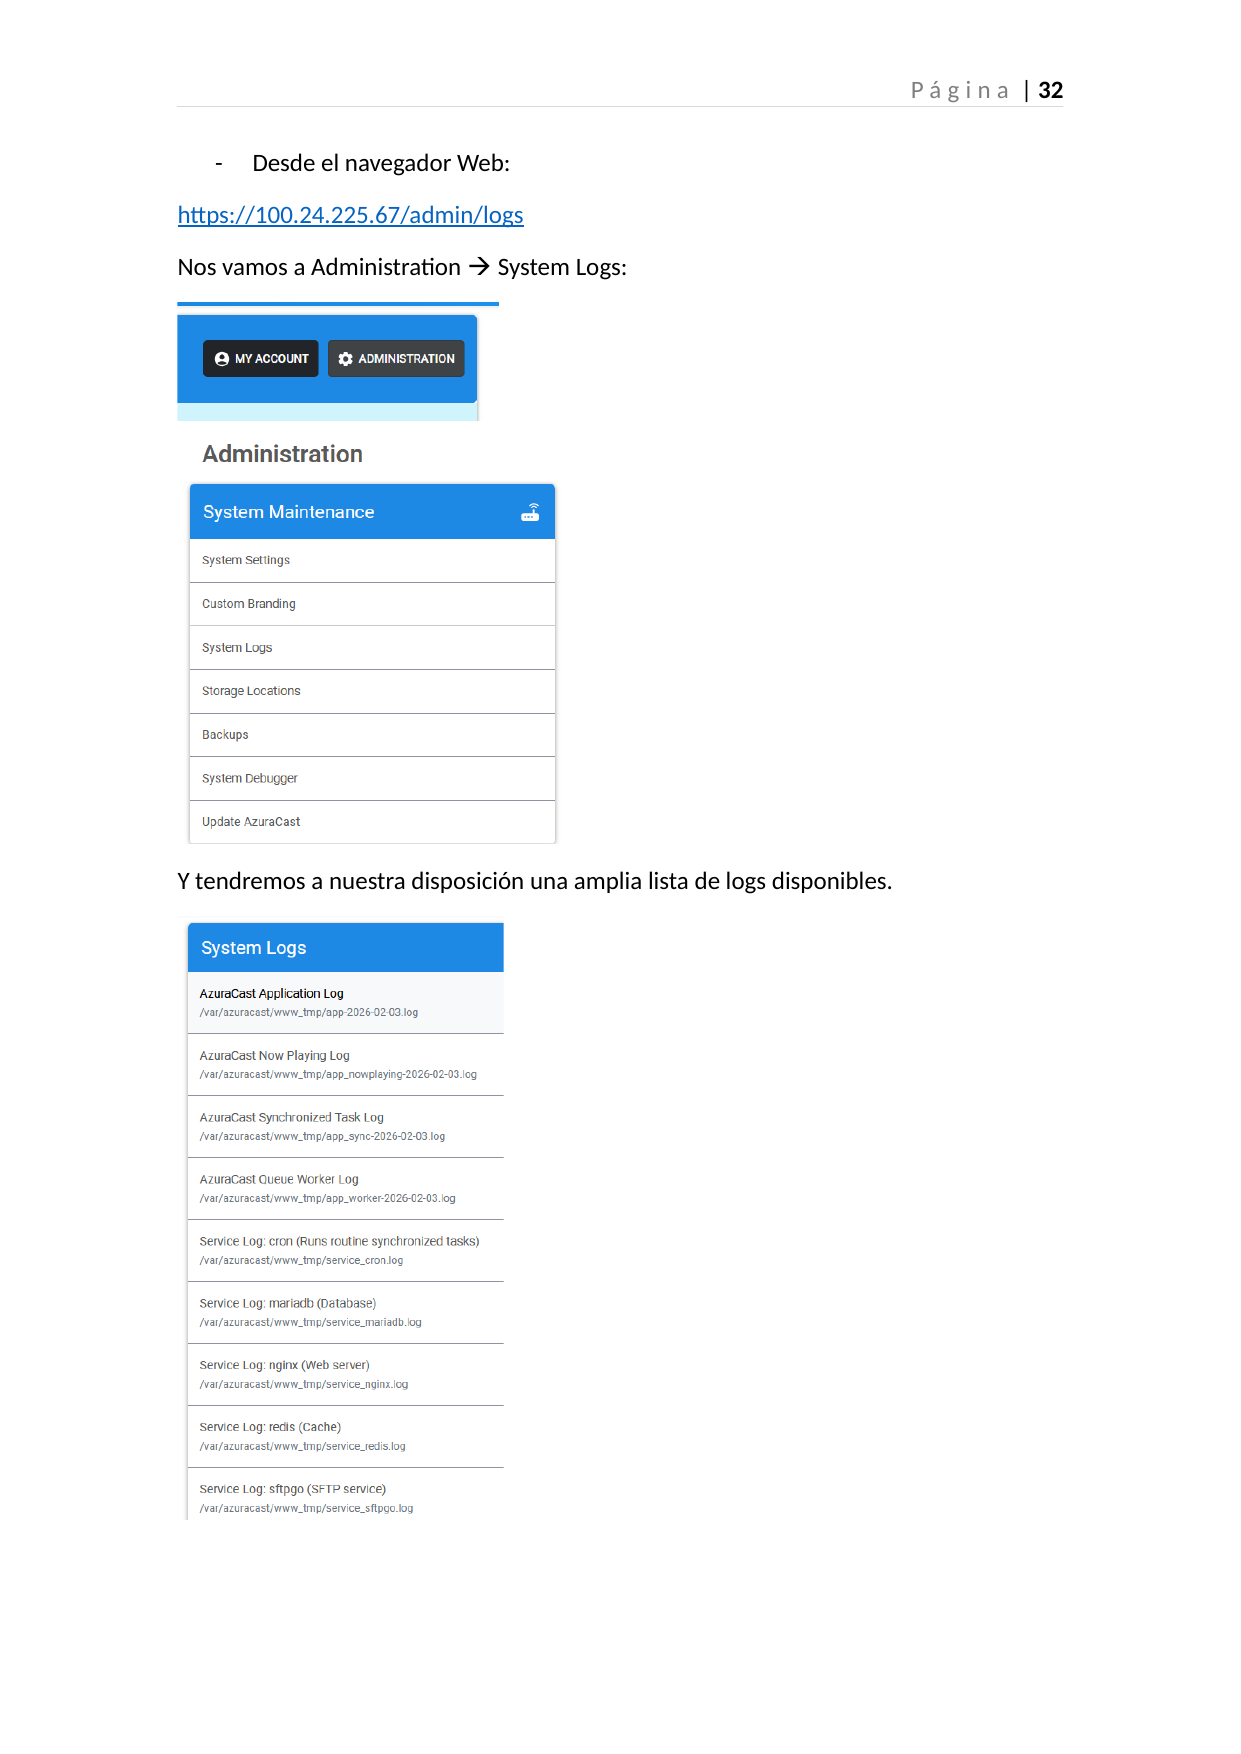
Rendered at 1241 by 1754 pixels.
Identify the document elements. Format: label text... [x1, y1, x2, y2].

text Y tendremos a nuestra disposición una amplia lista de logs disponibles. [177, 865, 1063, 896]
text Nos vamos a Administration System Logs: [177, 251, 1063, 281]
picture [177, 441, 567, 844]
picture [177, 302, 499, 421]
picture [177, 916, 504, 1520]
text https://100.24.225.67/admin/logs [177, 199, 1063, 230]
list Desde el navegador Web: [215, 148, 1063, 178]
